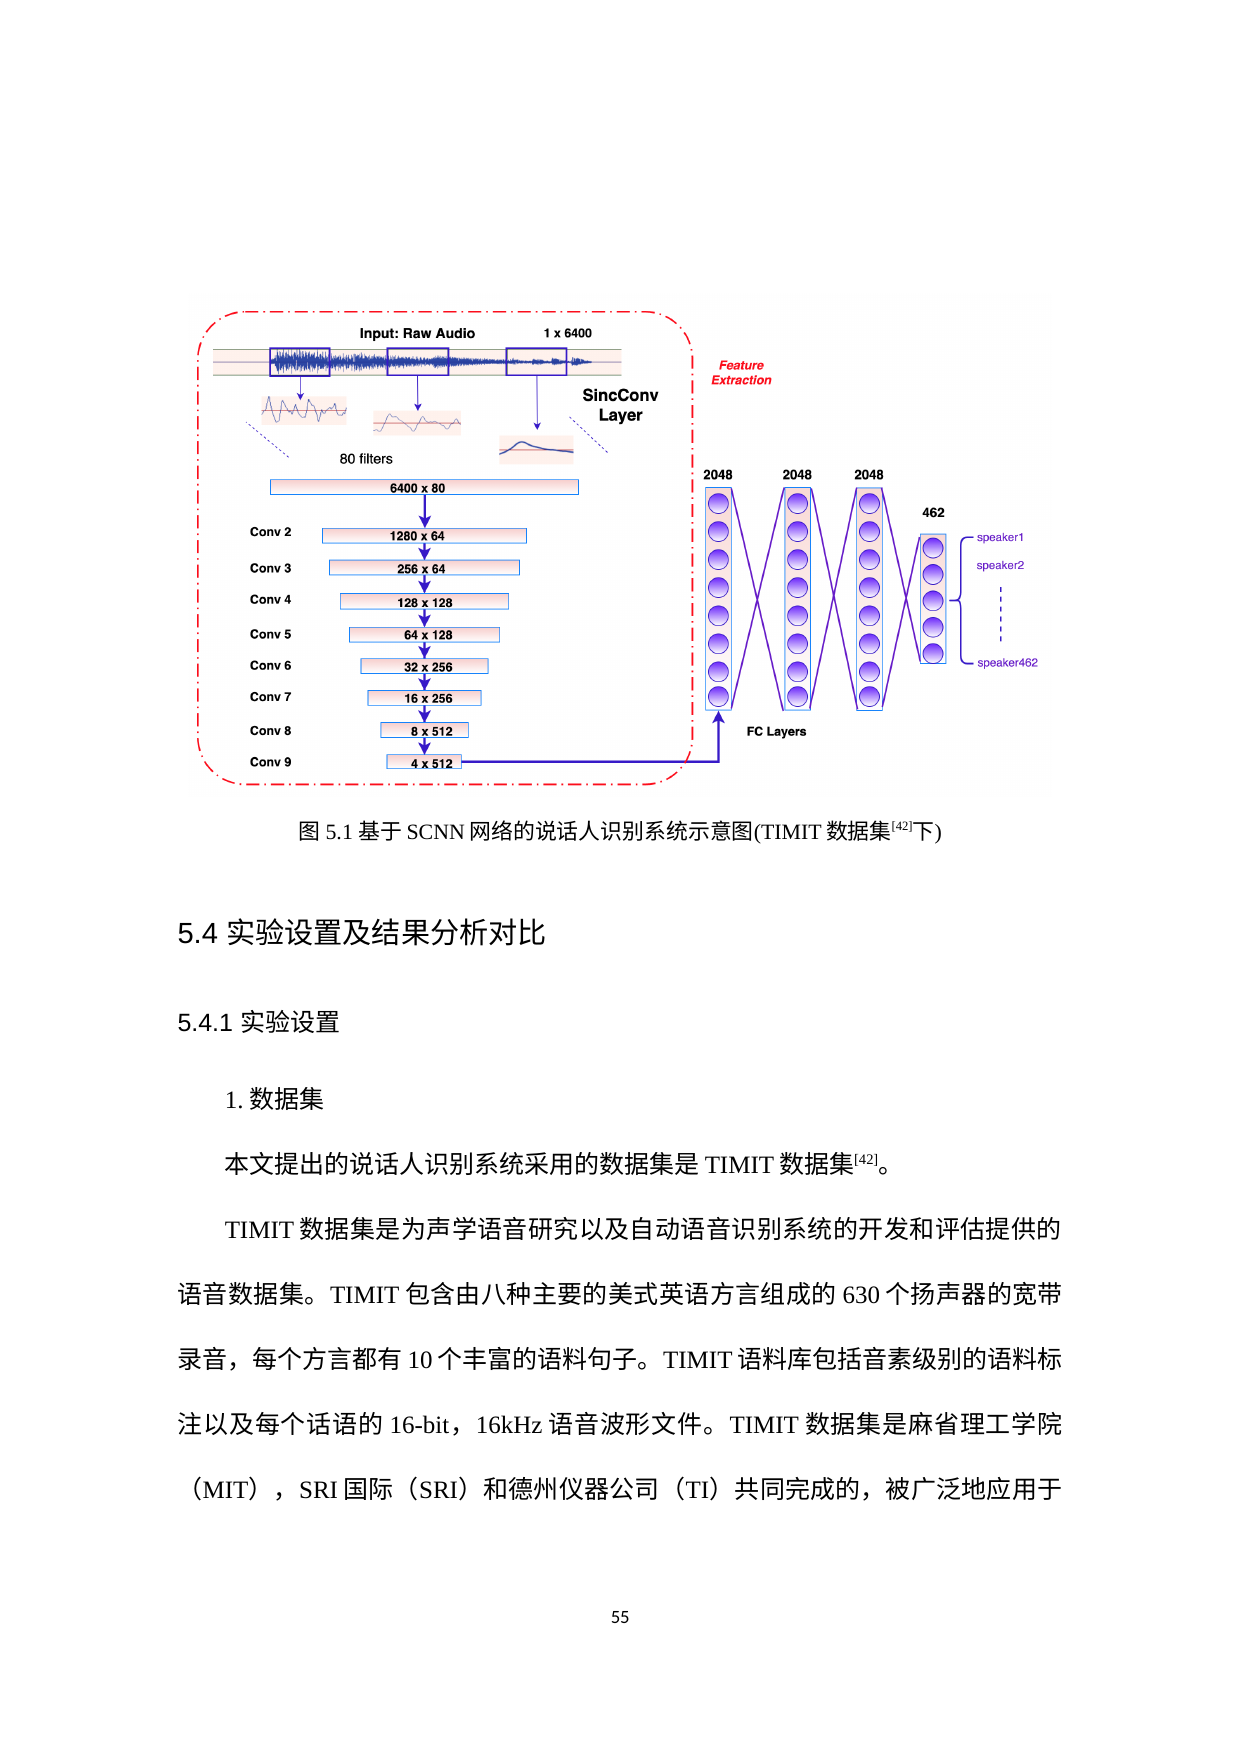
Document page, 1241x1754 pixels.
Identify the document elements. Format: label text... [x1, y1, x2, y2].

text 图 5.1 基于SCNN网络的说话人识别系统示意图(TIMIT数据集[42]下) [177, 813, 1063, 846]
text 1. 数据集 [177, 1066, 1063, 1131]
text 实验设置 [177, 988, 1063, 1053]
text 实验设置及结果分析对比 [177, 898, 1063, 963]
text 本文提出的说话人识别系统采用的数据集是TIMIT数据集[42]。 [177, 1131, 1063, 1196]
picture [187, 293, 1053, 797]
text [177, 1196, 1063, 1521]
